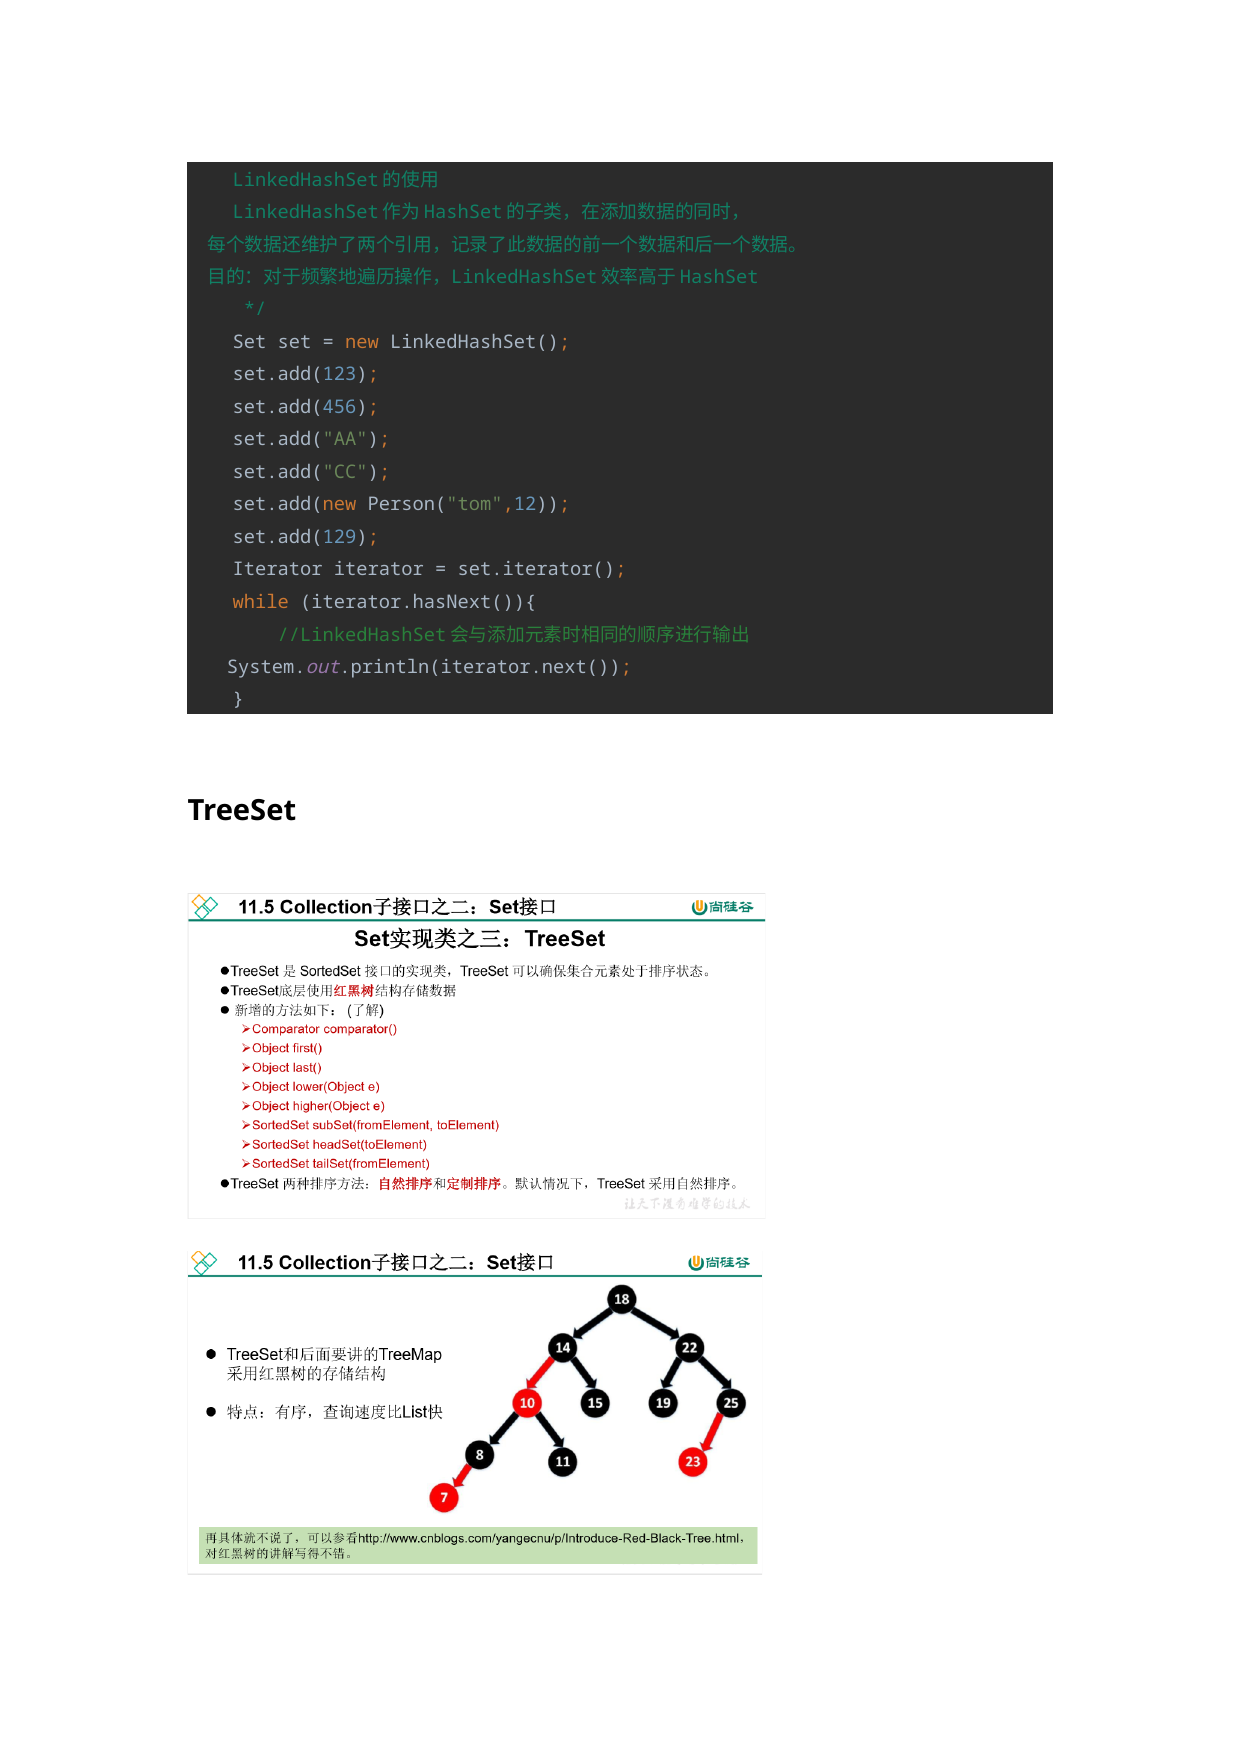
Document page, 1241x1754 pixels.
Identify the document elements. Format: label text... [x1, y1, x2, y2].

subtitle TreeSet [187, 776, 1053, 841]
picture [187, 1251, 763, 1575]
picture [187, 893, 766, 1219]
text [187, 162, 1053, 714]
